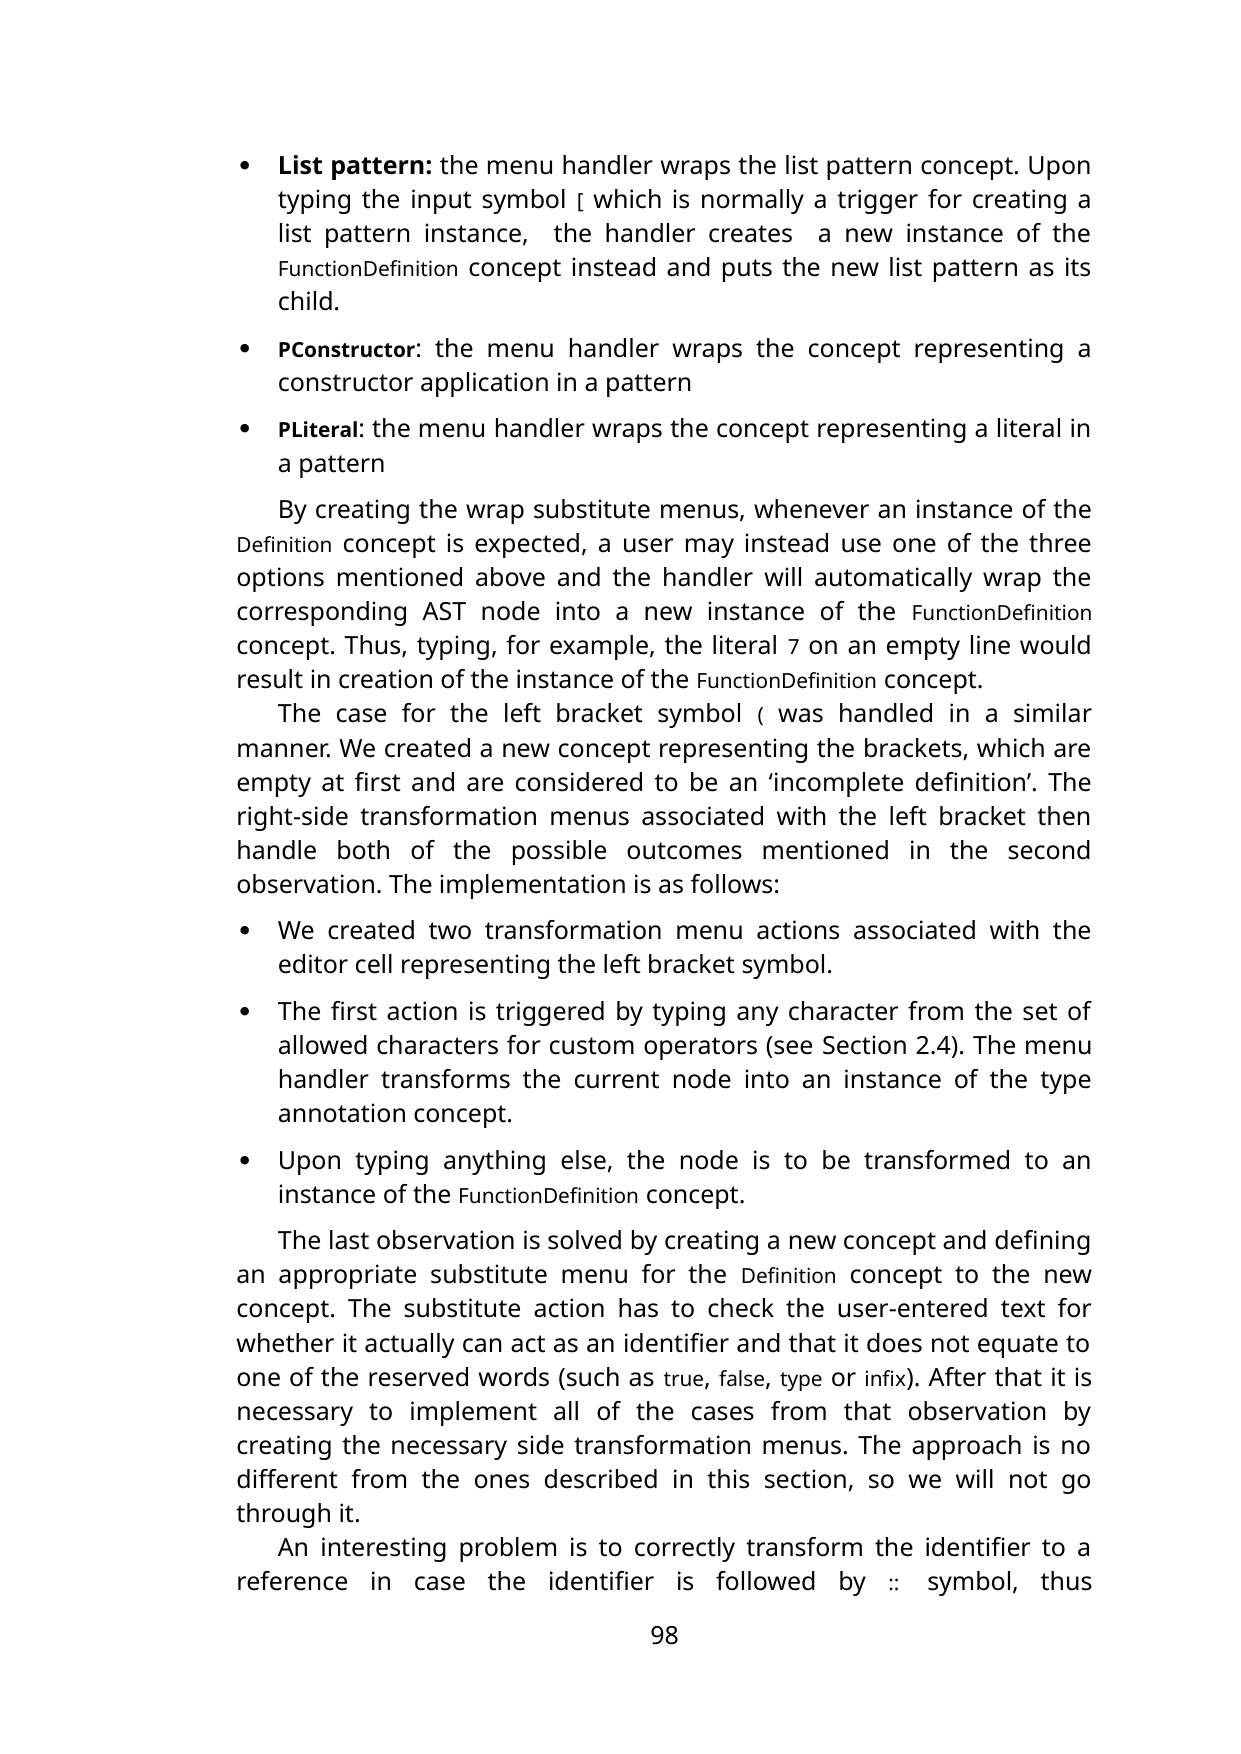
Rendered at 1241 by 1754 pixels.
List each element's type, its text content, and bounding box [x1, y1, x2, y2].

text We created two transformation menu actions associated with the editor cell representing the left bracket symbol. [240, 913, 1092, 981]
text By creating the wrap substitute menus, whenever an instance of the Definition concept is expected, a user may instead use one of the three options mentioned above and the handler will automatically wrap the corresponding AST node into a new instance of the FunctionDefinition concept. Thus, typing, for example, the literal 7 on an empty line would result in creation of the instance of the FunctionDefinition concept. [236, 492, 1092, 696]
text The last observation is solved by creating a new concept and defining an appropriate substitute menu for the Definition concept to the new concept. The substitute action has to check the user-entered text for whether it actually can act as an identifier and that it does not equate to one of the reserved words (such as true, false, type or infix). After that it is necessary to implement all of the cases from that observation by creating the necessary side transformation menus. The approach is no different from the ones described in this section, so we will not go through it. [236, 1223, 1092, 1529]
text List pattern: the menu handler wraps the list pattern concept. Upon typing the input symbol [ which is normally a trigger for creating a list pattern instance, the handler creates a new instance of the FunctionDefinition concept instead and puts the new list pattern as its child. [240, 148, 1092, 318]
text The first action is triggered by typing any character from the set of allowed characters for custom operators (see Section 2.4). The menu handler transforms the current node into an instance of the type annotation concept. [240, 994, 1092, 1130]
text PLiteral: the menu handler wraps the concept representing a literal in a pattern [240, 411, 1092, 479]
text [236, 1529, 1092, 1598]
text The case for the left bracket symbol ( was handled in a similar manner. We created a new concept representing the brackets, which are empty at first and are considered to be an ‘incomplete definition’. The right-side transformation menus associated with the left bracket then handle both of the possible outcomes mentioned in the second observation. The implementation is as follows: [236, 696, 1092, 901]
text Upon typing anything else, the node is to be transformed to an instance of the FunctionDefinition concept. [240, 1142, 1092, 1211]
text PConstructor: the menu handler wraps the concept representing a constructor application in a pattern [240, 331, 1092, 399]
